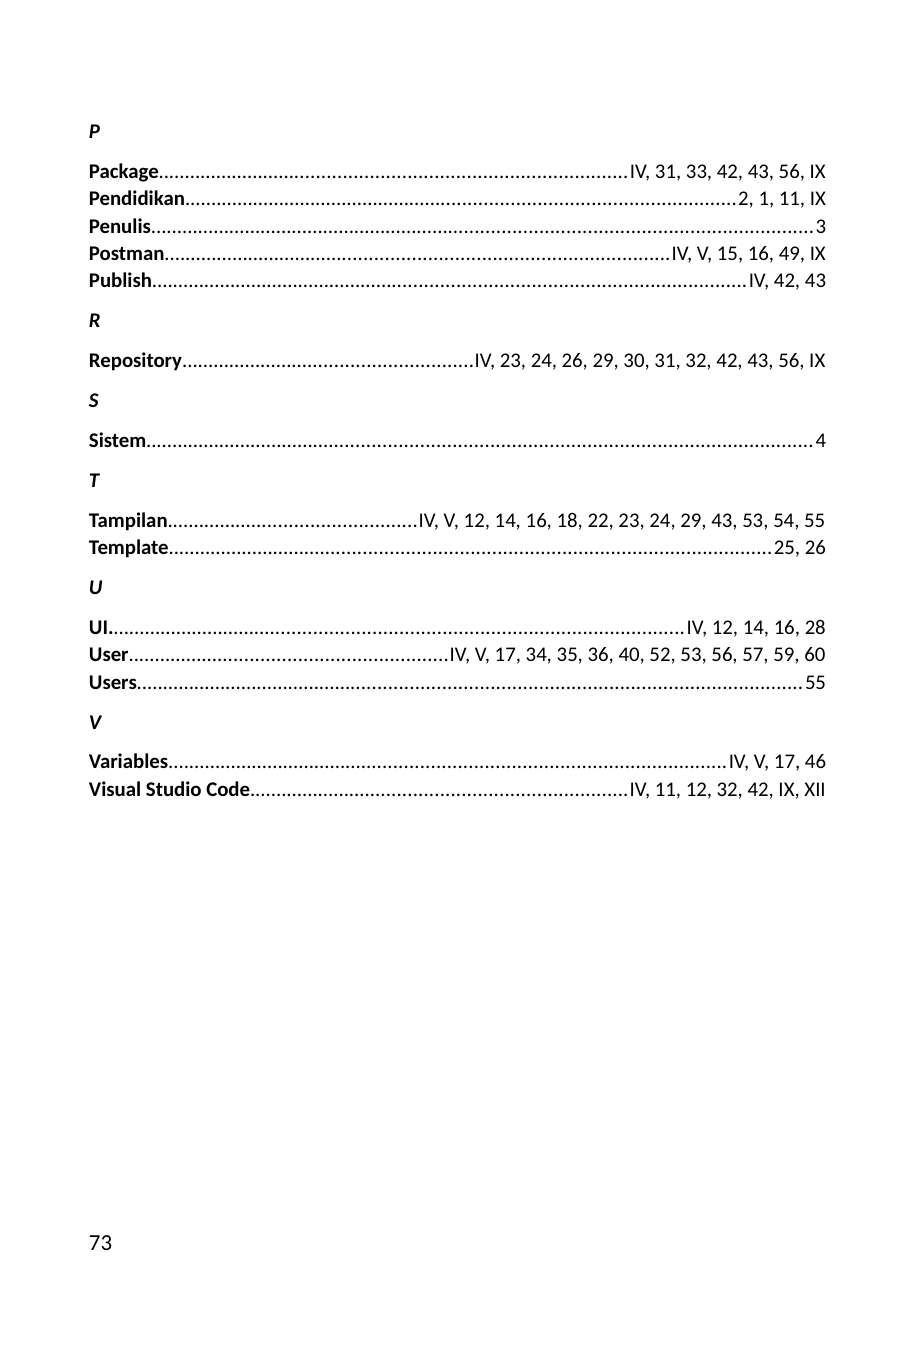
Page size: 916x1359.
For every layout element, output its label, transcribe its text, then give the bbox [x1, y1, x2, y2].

text User IV, V, 17, 34, 35, 36, 40, 52, 53, 56, 57, 59, 60 [89, 642, 827, 667]
text Sistem 4 [89, 427, 827, 453]
text Publish IV, 42, 43 [89, 268, 827, 293]
text Repository IV, 23, 24, 26, 29, 30, 31, 32, 42, 43, 56, IX [89, 347, 827, 373]
text Template 25, 26 [89, 534, 827, 560]
text Visual Studio Code IV, 11, 12, 32, 42, IX, XII [89, 776, 827, 802]
text Users 55 [89, 669, 827, 694]
subtitle R [89, 307, 827, 333]
subtitle U [89, 574, 827, 600]
subtitle S [89, 387, 827, 413]
subtitle P [89, 118, 827, 143]
text Pendidikan 2, 1, 11, IX [89, 185, 827, 211]
text UI. IV, 12, 14, 16, 28 [89, 614, 827, 639]
text Variables IV, V, 17, 46 [89, 749, 827, 774]
text Package IV, 31, 33, 42, 43, 56, IX [89, 158, 827, 183]
text Tampilan IV, V, 12, 14, 16, 18, 22, 23, 24, 29, 43, 53, 54, 55 [89, 507, 827, 532]
text Penulis 3 [89, 213, 827, 238]
subtitle T [89, 467, 827, 492]
text Postman IV, V, 15, 16, 49, IX [89, 240, 827, 266]
subtitle V [89, 709, 827, 734]
